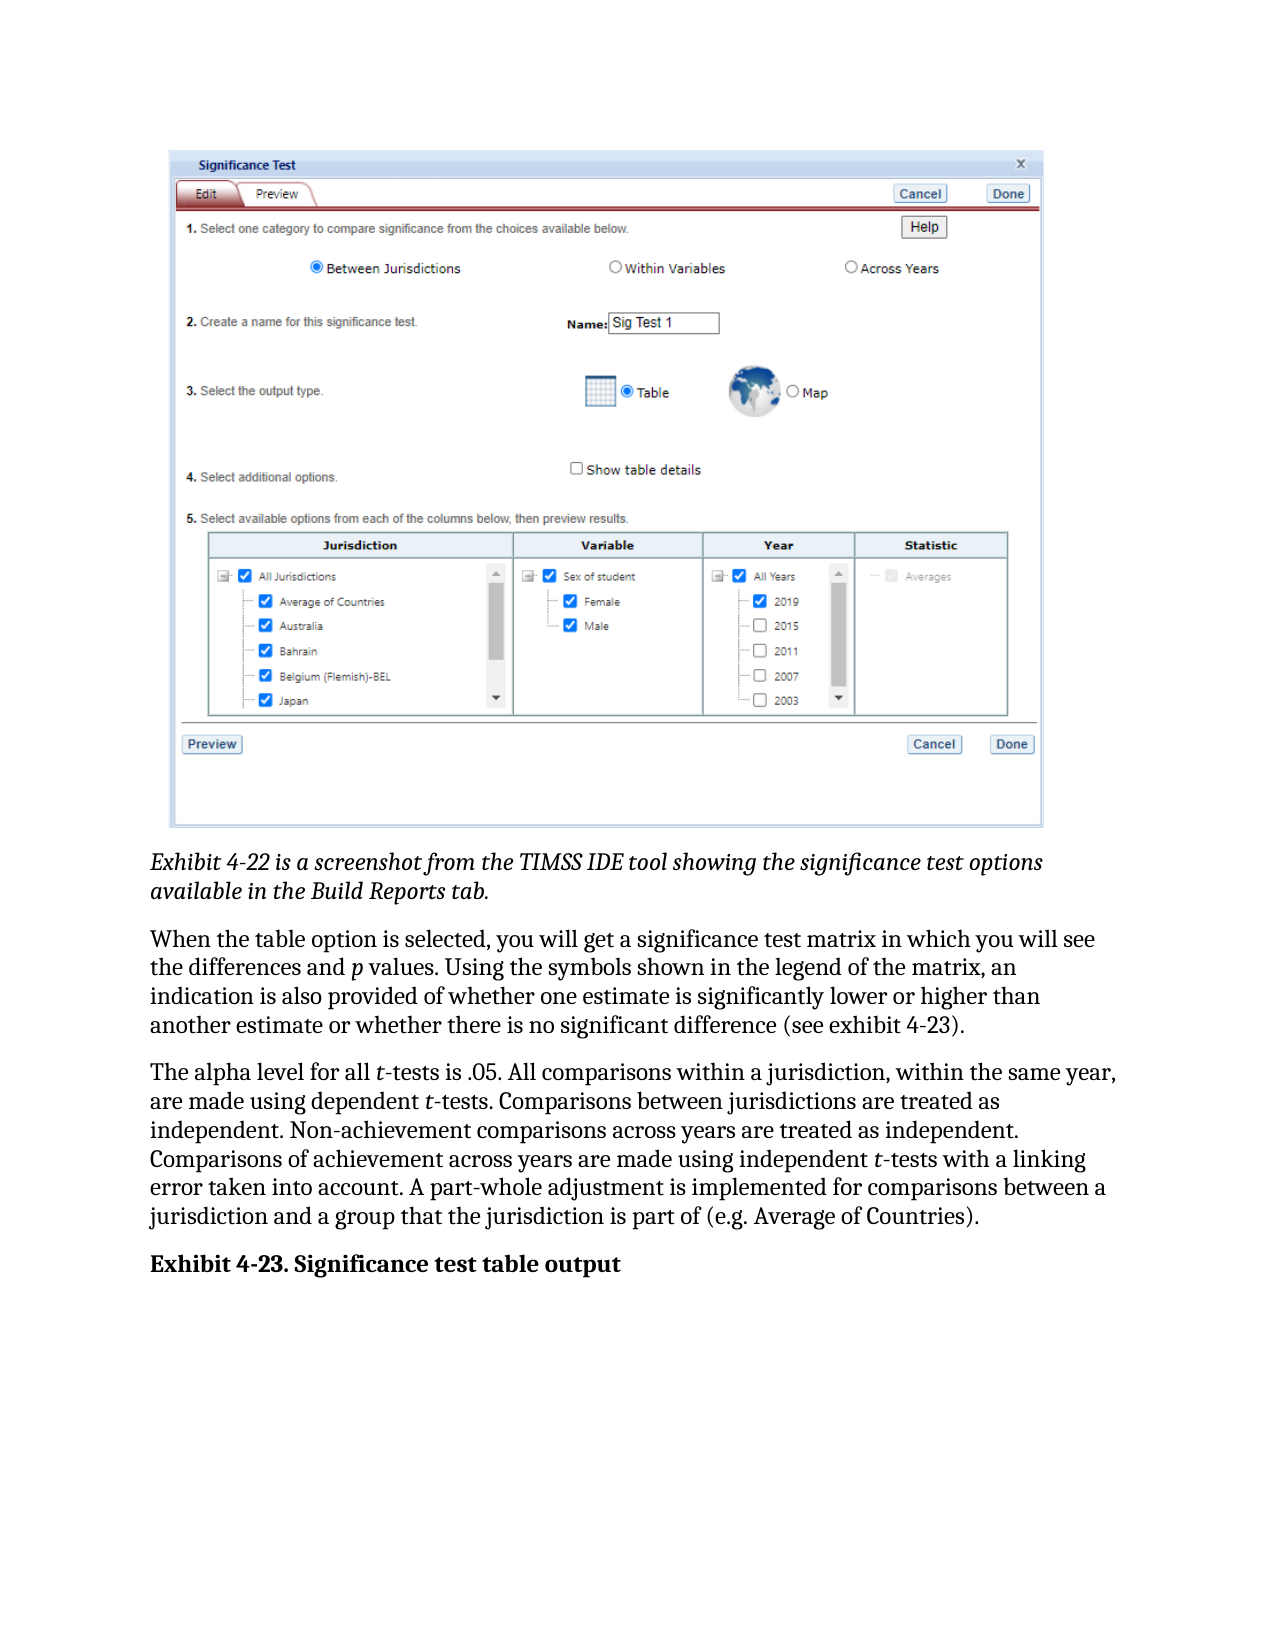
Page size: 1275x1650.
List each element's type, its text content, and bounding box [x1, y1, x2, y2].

text Exhibit 4-22 is a screenshot from the TIMSS IDE tool showing the significance test options available in the Build Reports tab. [150, 848, 1125, 906]
text When the table option is selected, you will get a significance test matrix in which you will see the differences and p values. Using the symbols shown in the legend of the matrix, an indication is also provided of whether one estimate is significantly lower or higher than another estimate or whether there is no significant difference (see exhibit 4-23). [150, 924, 1125, 1039]
picture [168, 150, 1044, 828]
text The alpha level for all t-tests is .05. All comparisons within a jurisdiction, within the same year, are made using dependent t-tests. Comparisons between jurisdictions are treated as independent. Non-achievement comparisons across years are treated as independent. Comparisons of achievement across years are made using independent t-tests with a linking error taken into account. A part-whole adjustment is implemented for comparisons between a jurisdiction and a group that the jurisdiction is part of (e.g. Average of Countries). [150, 1058, 1125, 1231]
text Exhibit 4-23. Significance test table output [150, 1249, 1125, 1278]
